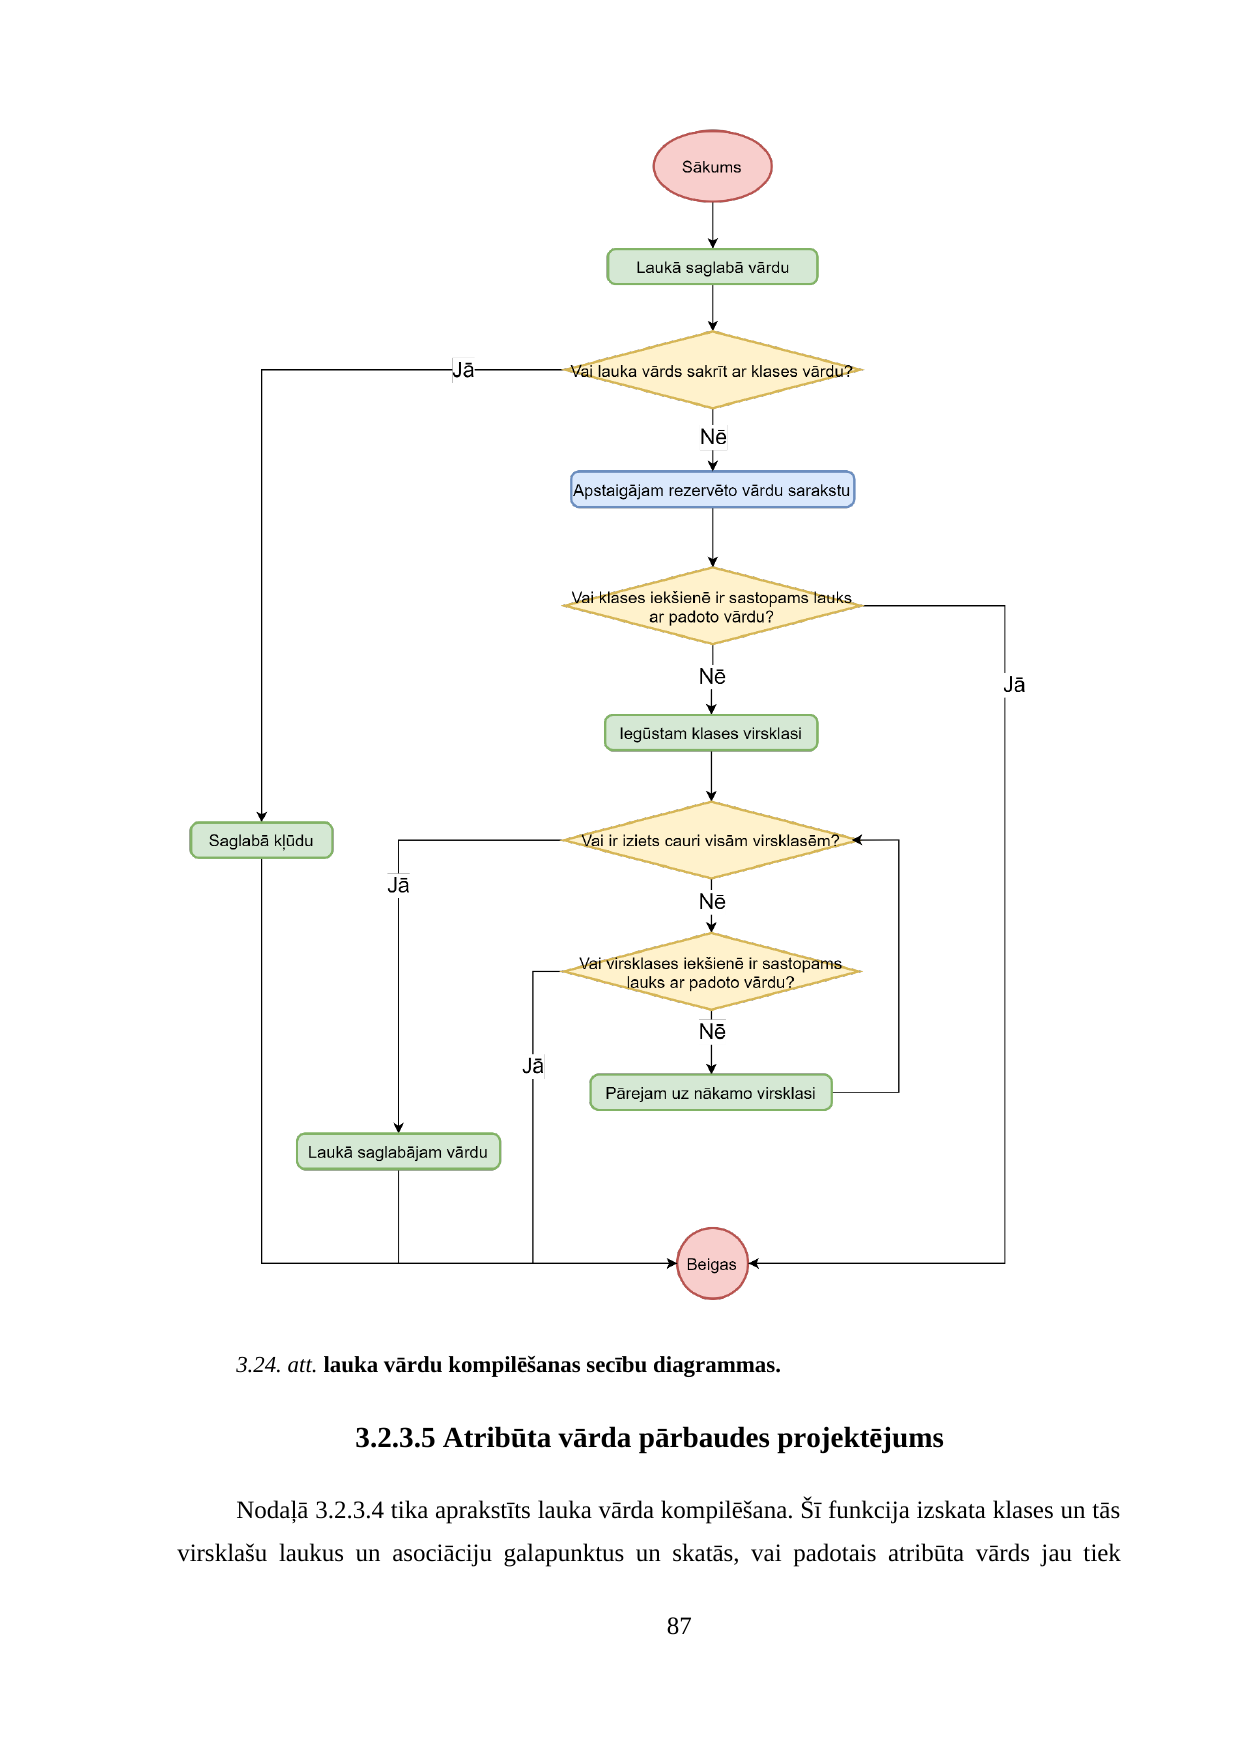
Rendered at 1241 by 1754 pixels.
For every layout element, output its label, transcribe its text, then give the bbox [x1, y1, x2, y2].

subtitle 3.2.3.5 Atribūta vārda pārbaudes projektējums [177, 1420, 1122, 1453]
text 3.24. att. lauka vārdu kompilēšanas secību diagrammas. [177, 1351, 1122, 1377]
picture [177, 118, 1037, 1312]
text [177, 1495, 1122, 1567]
